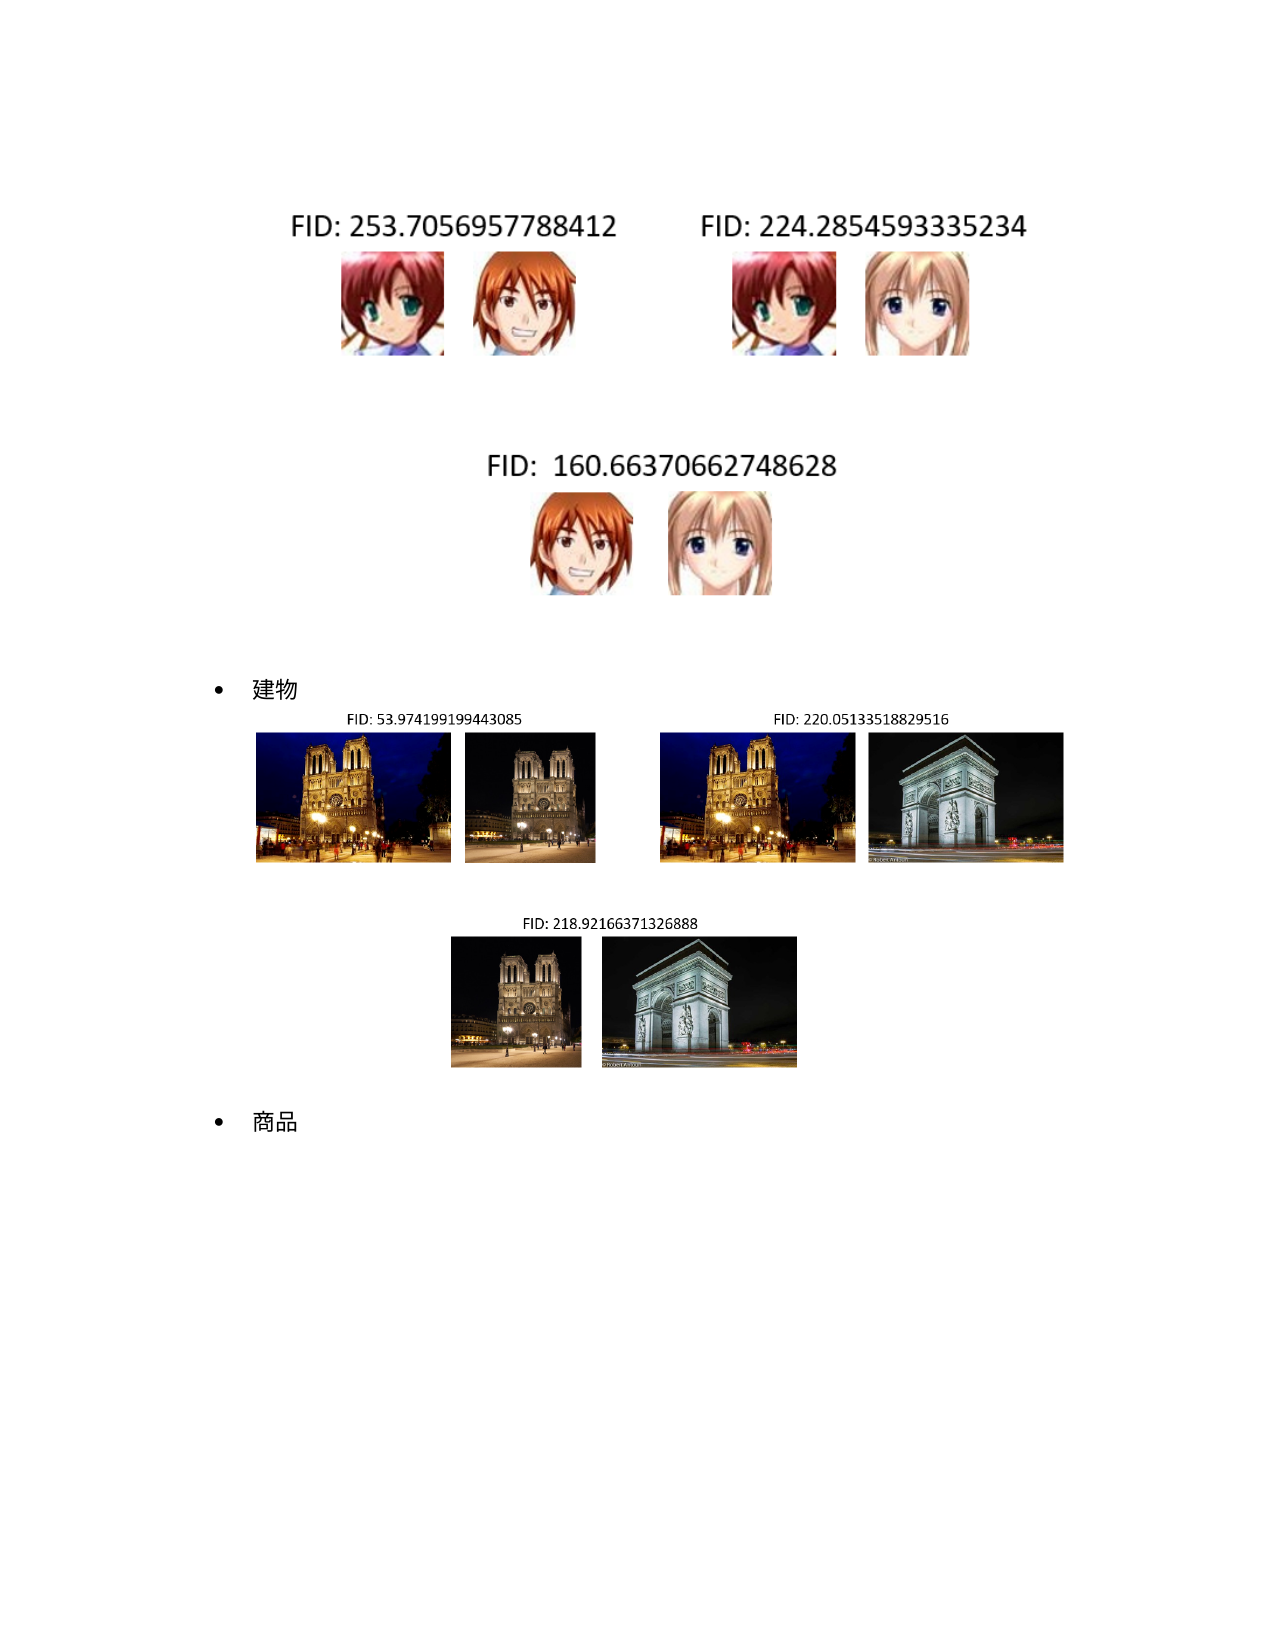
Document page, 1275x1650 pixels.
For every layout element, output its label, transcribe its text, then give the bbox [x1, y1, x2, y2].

picture [283, 206, 1030, 607]
list 建物 [215, 672, 1098, 705]
picture [252, 708, 1068, 1072]
list 商品 [215, 1104, 1098, 1137]
